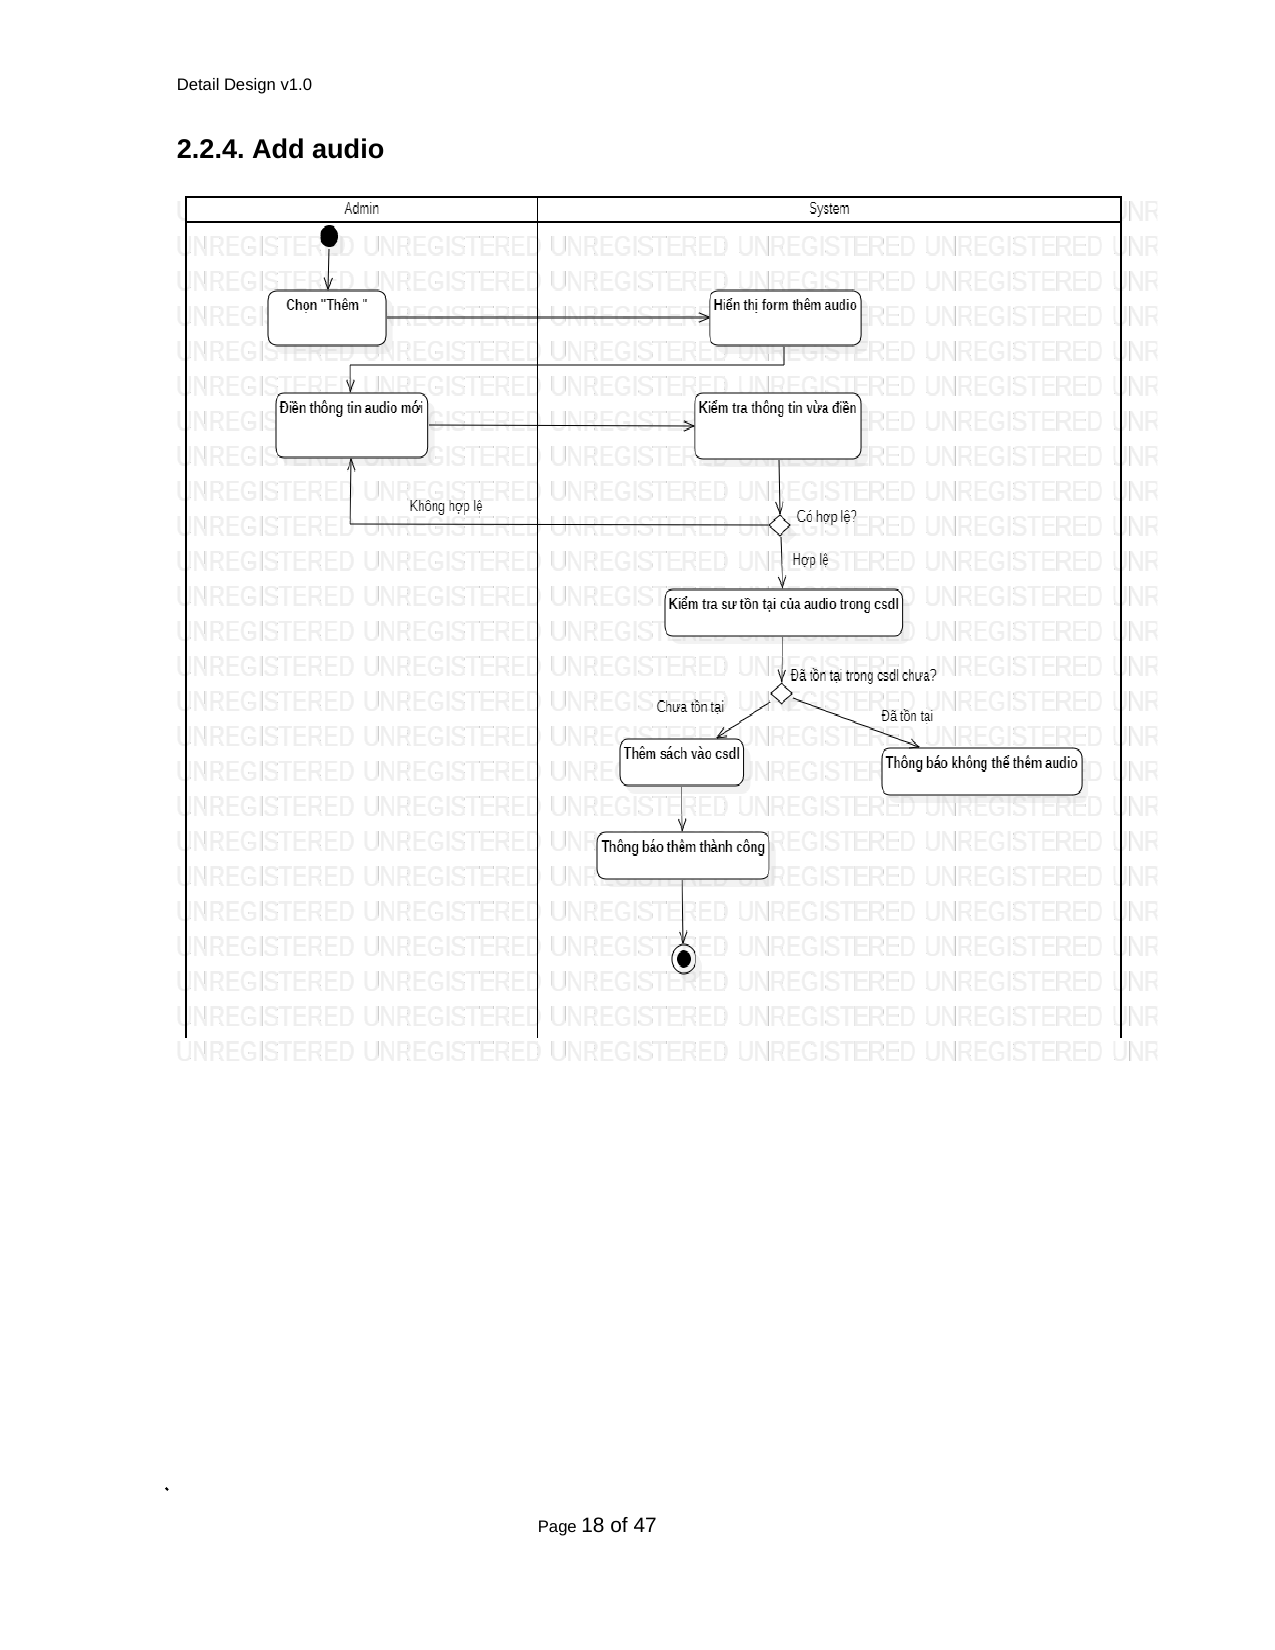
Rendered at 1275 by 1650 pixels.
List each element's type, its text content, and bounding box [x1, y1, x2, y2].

subtitle Add audio [147, 133, 1128, 164]
picture [176, 186, 1158, 1085]
